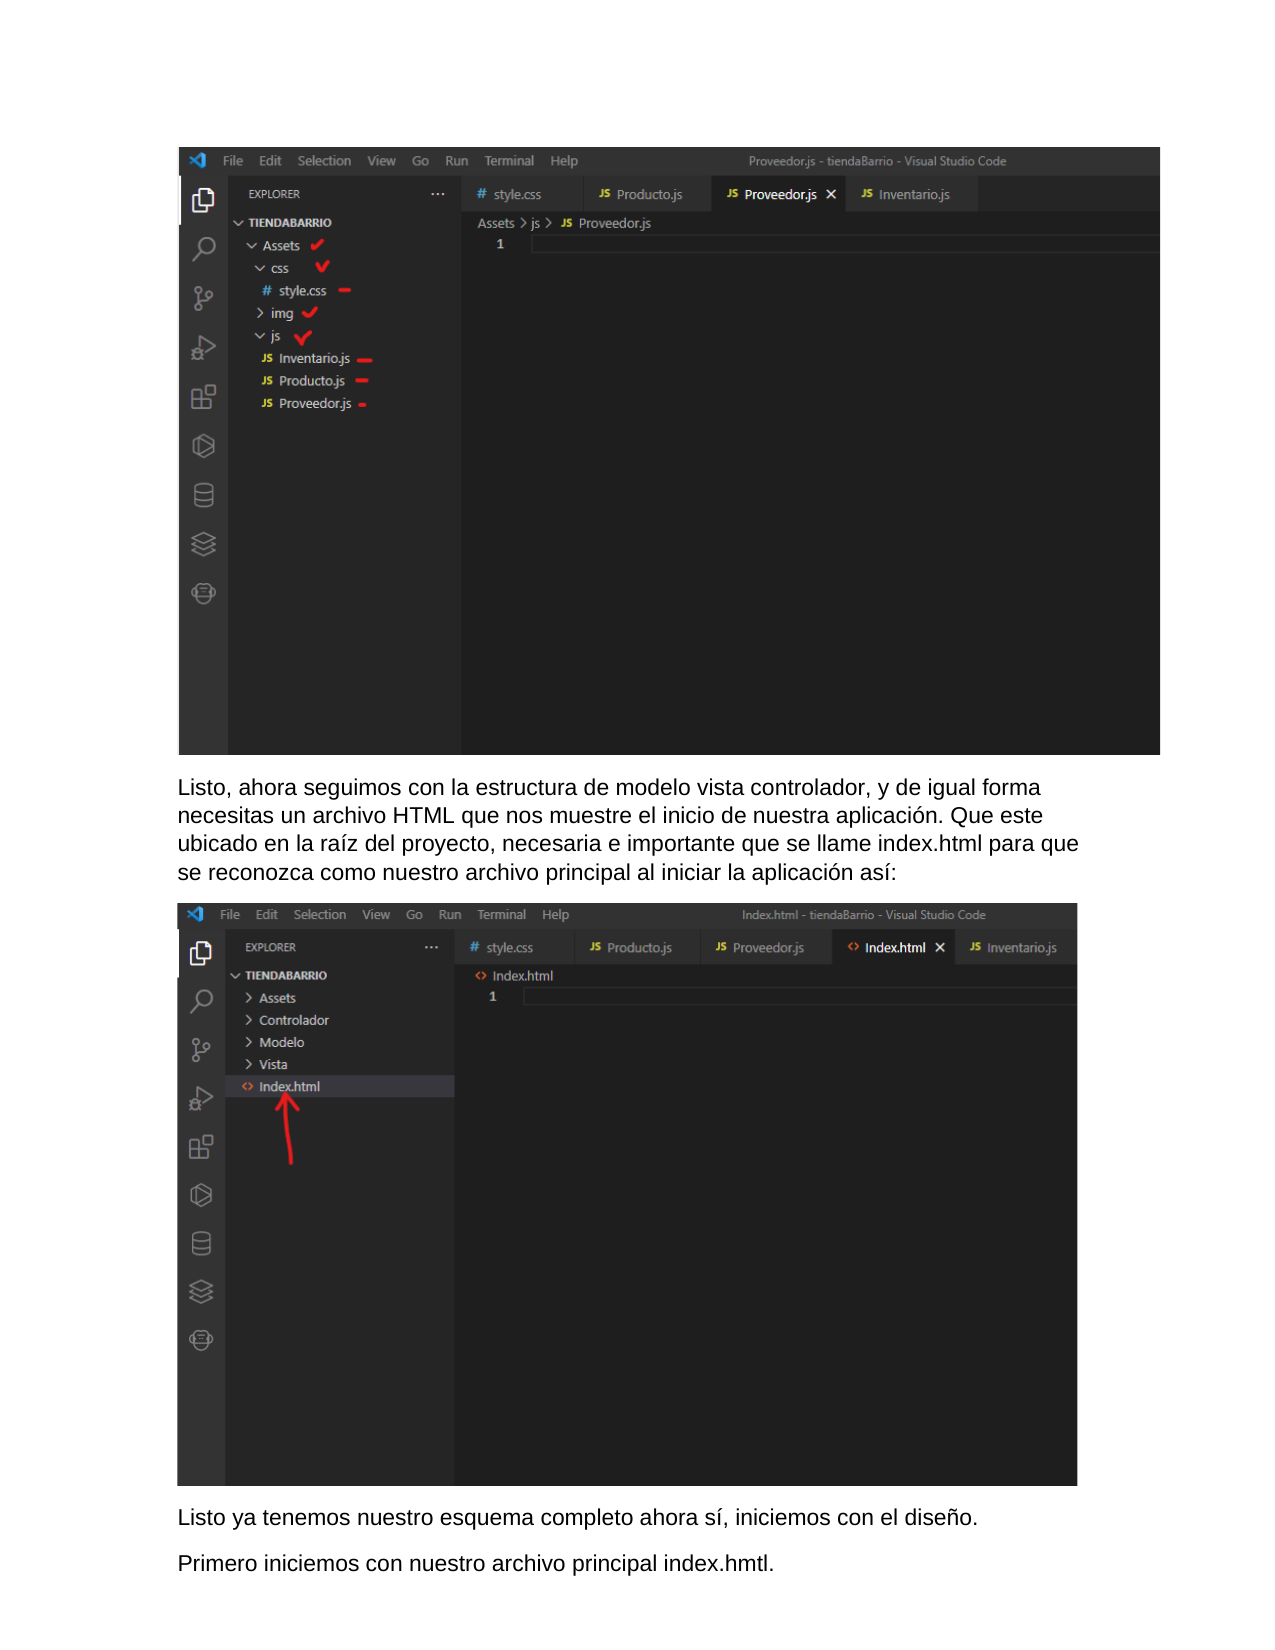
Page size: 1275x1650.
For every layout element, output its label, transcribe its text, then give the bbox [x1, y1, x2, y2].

text Listo ya tenemos nuestro esquema completo ahora sí, iniciemos con el diseño. [177, 1504, 1098, 1531]
text Primero iniciemos con nuestro archivo principal index.hmtl. [177, 1549, 1098, 1576]
text Listo, ahora seguimos con la estructura de modelo vista controlador, y de igual forma necesitas un archivo HTML que nos muestre el inicio de nuestra aplicación. Que este ubicado en la raíz del proyecto, necesaria e importante que se llame index.html para que se reconozca como nuestro archivo principal al iniciar la aplicación así: [177, 773, 1098, 885]
picture [177, 147, 1161, 755]
picture [177, 903, 1078, 1486]
